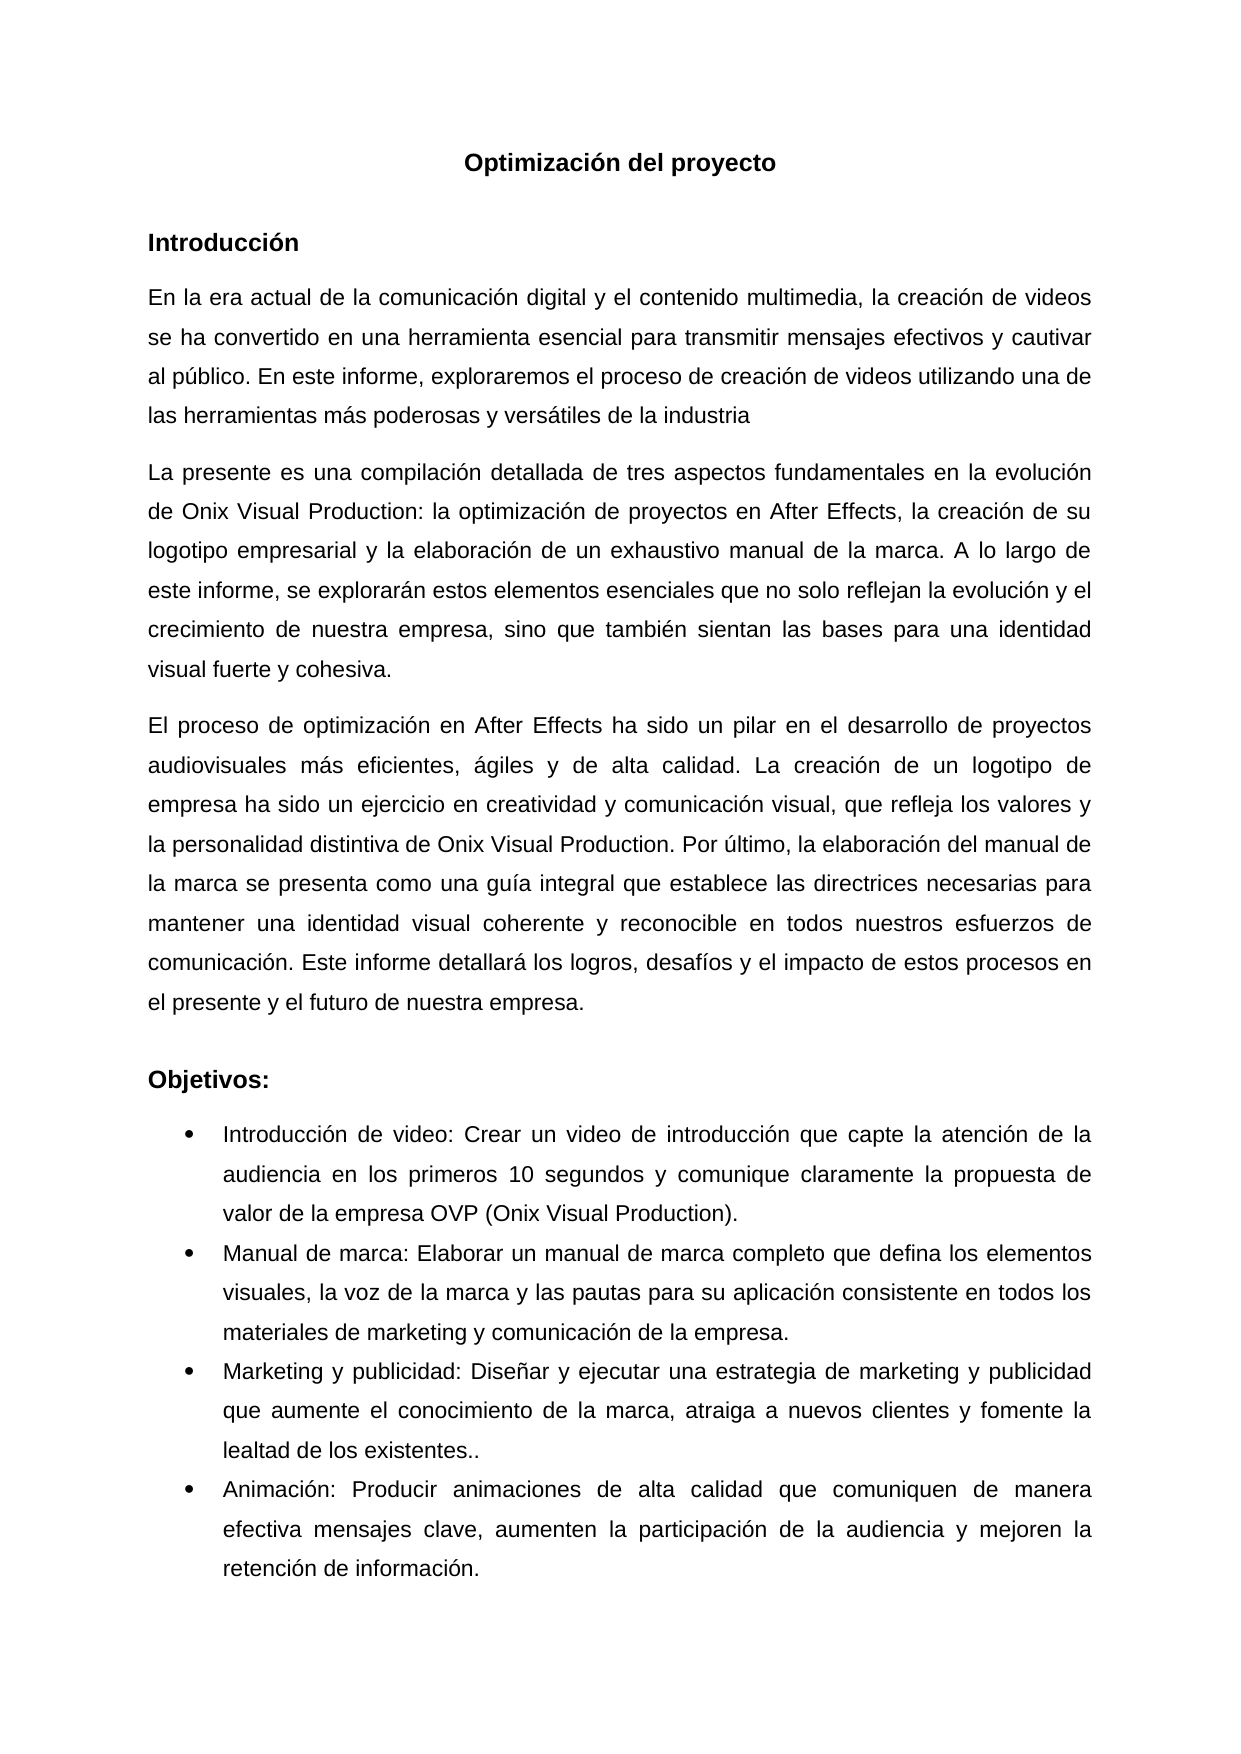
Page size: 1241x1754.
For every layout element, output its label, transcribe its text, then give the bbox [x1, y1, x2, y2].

list Marketing y publicidad: Diseñar y ejecutar una estrategia de marketing y publicidad que aumente el conocimiento de la marca, atraiga a nuevos clientes y fomente la lealtad de los existentes.. [185, 1358, 1092, 1463]
subtitle Optimización del proyecto [148, 148, 1092, 176]
list Introducción de video: Crear un video de introducción que capte la atención de la audiencia en los primeros 10 segundos y comunique claramente la propuesta de valor de la empresa OVP (Onix Visual Production). [185, 1121, 1092, 1226]
list Animación: Producir animaciones de alta calidad que comuniquen de manera efectiva mensajes clave, aumenten la participación de la audiencia y mejoren la retención de información. [185, 1476, 1092, 1582]
subtitle Objetivos: [148, 1065, 1092, 1094]
text La presente es una compilación detallada de tres aspectos fundamentales en la evolución de Onix Visual Production: la optimización de proyectos en After Effects, la creación de su logotipo empresarial y la elaboración de un exhaustivo manual de la marca. A lo largo de este informe, se explorarán estos elementos esenciales que no solo reflejan la evolución y el crecimiento de nuestra empresa, sino que también sientan las bases para una identidad visual fuerte y cohesiva. [148, 458, 1092, 682]
text El proceso de optimización en After Effects ha sido un pilar en el desarrollo de proyectos audiovisuales más eficientes, ágiles y de alta calidad. La creación de un logotipo de empresa ha sido un ejercicio en creatividad y comunicación visual, que refleja los valores y la personalidad distintiva de Onix Visual Production. Por último, la elaboración del manual de la marca se presenta como una guía integral que establece las directrices necesarias para mantener una identidad visual coherente y reconocible en todos nuestros esfuerzos de comunicación. Este informe detallará los logros, desafíos y el impacto de estos procesos en el presente y el futuro de nuestra empresa. [148, 712, 1092, 1015]
subtitle Introducción [148, 228, 1092, 257]
text En la era actual de la comunicación digital y el contenido multimedia, la creación de videos se ha convertido en una herramienta esencial para transmitir mensajes efectivos y cautivar al público. En este informe, exploraremos el proceso de creación de videos utilizando una de las herramientas más poderosas y versátiles de la industria [148, 284, 1092, 429]
list Manual de marca: Elaborar un manual de marca completo que defina los elementos visuales, la voz de la marca y las pautas para su aplicación consistente en todos los materiales de marketing y comunicación de la empresa. [185, 1239, 1092, 1345]
